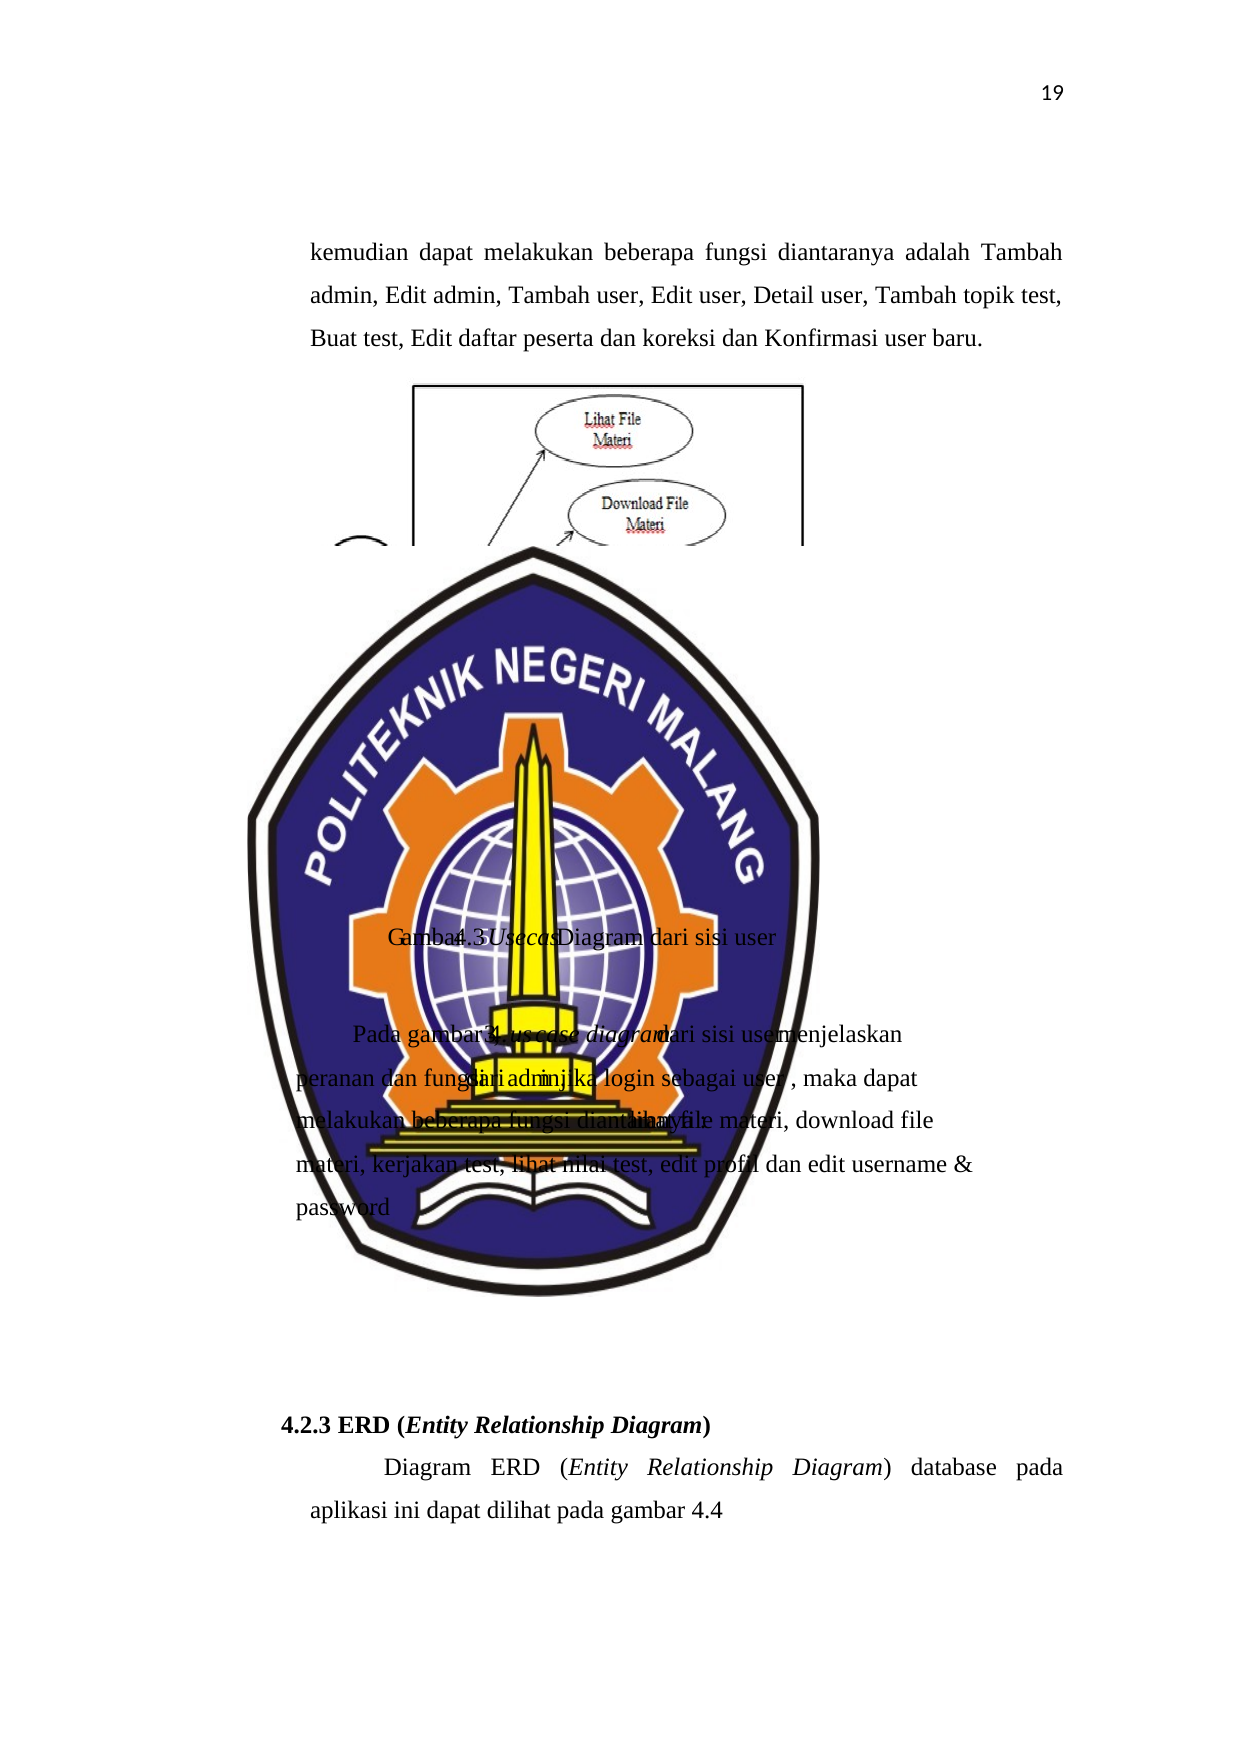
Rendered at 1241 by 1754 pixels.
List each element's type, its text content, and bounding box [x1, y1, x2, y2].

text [310, 237, 1063, 352]
text Diagram ERD (Entity Relationship Diagram) database pada aplikasi ini dapat dilihat pada gambar 4.4 [310, 1452, 1063, 1524]
picture [247, 367, 820, 1297]
subtitle 4.2.3 ERD (Entity Relationship Diagram) [281, 1410, 1058, 1439]
